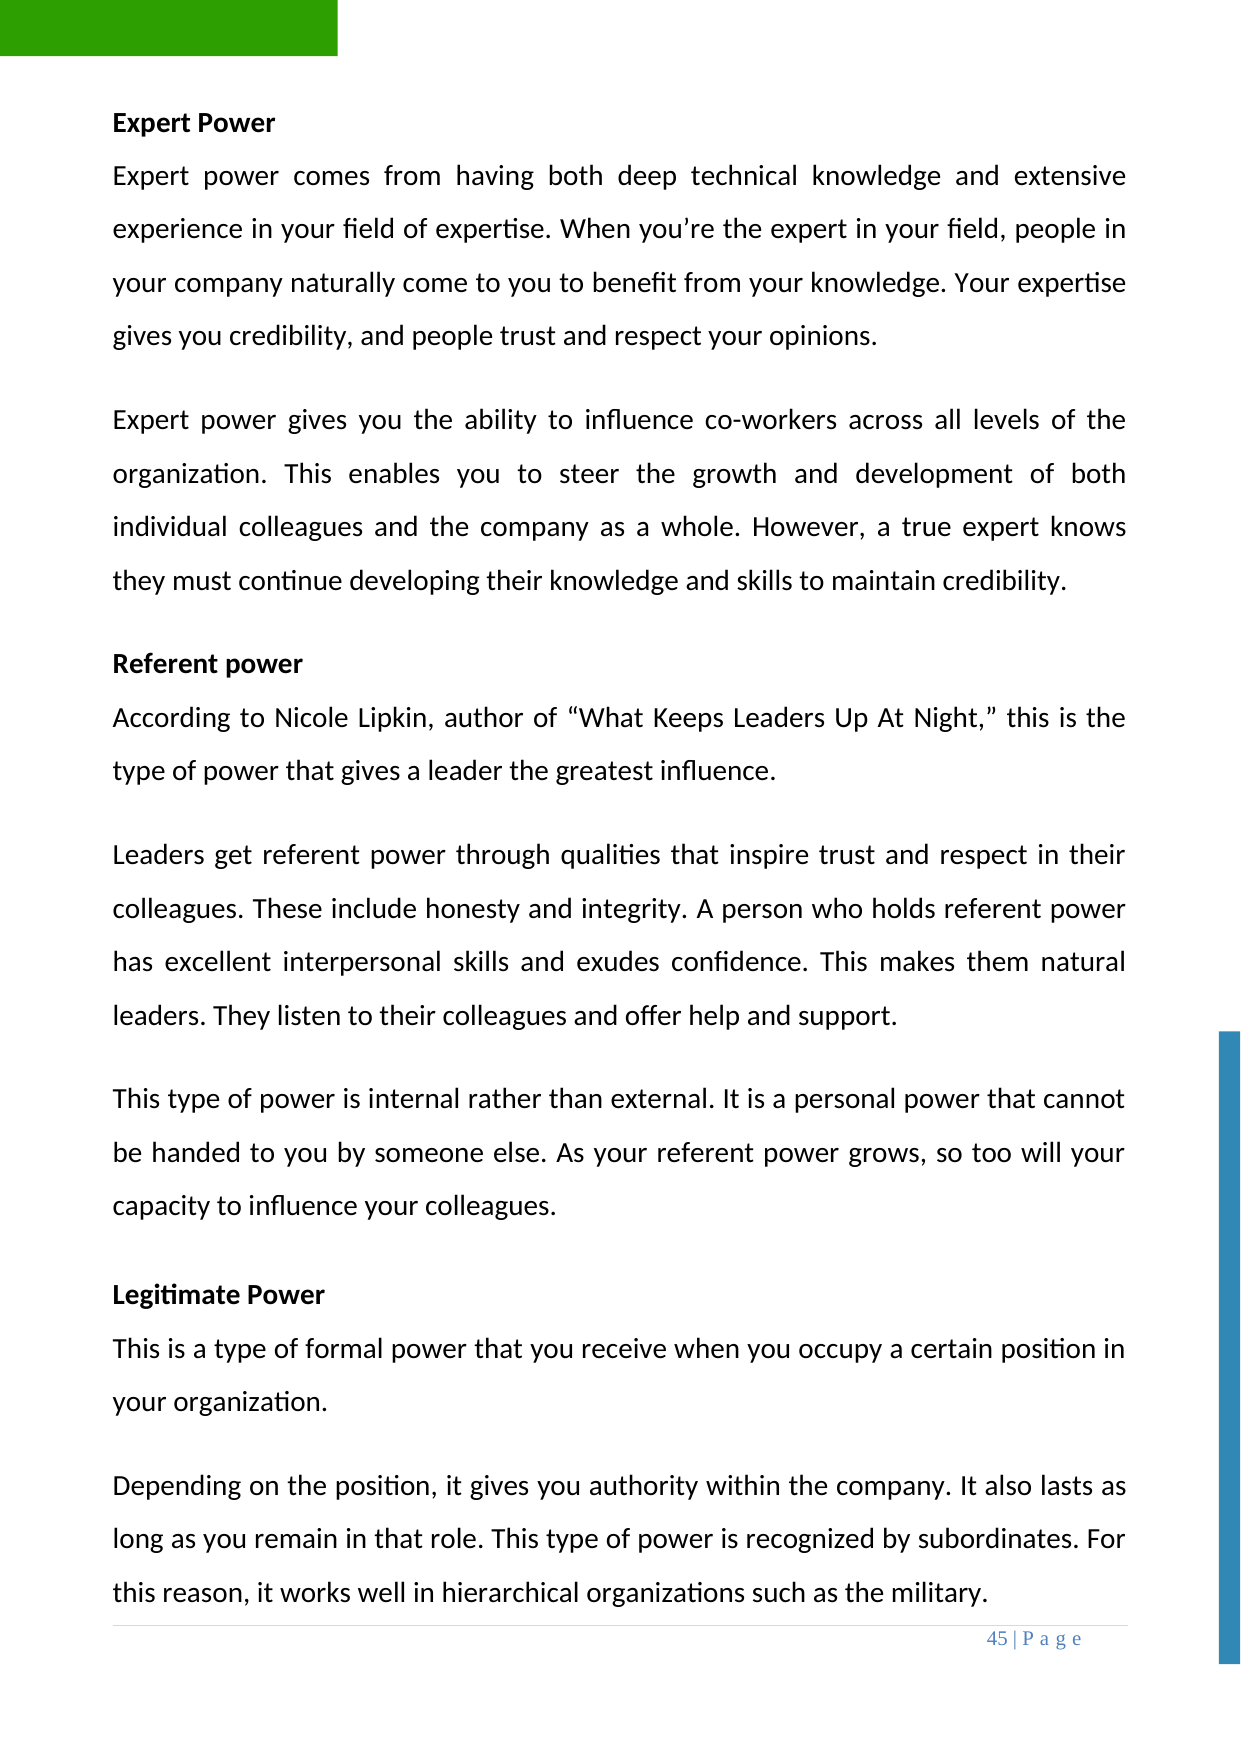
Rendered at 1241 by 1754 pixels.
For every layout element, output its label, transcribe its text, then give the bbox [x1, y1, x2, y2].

text Referent power [112, 646, 1128, 681]
text Leaders get referent power through qualities that inspire trust and respect in their colleagues. These include honesty and integrity. A person who holds referent power has excellent interpersonal skills and exudes confidence. This makes them natural leaders. They listen to their colleagues and offer help and support. [112, 836, 1128, 1032]
text This type of power is internal rather than external. It is a personal power that cannot be handed to you by someone else. As your referent power grows, so too will your capacity to influence your colleagues. [112, 1080, 1128, 1223]
text Expert Power [112, 104, 1128, 139]
text This is a type of formal power that you receive when you occupy a certain position in your organization. [112, 1330, 1128, 1419]
text Expert power gives you the ability to influence co-workers across all levels of the organization. This enables you to steer the growth and development of both individual colleagues and the company as a whole. However, a true expert knows they must continue developing their knowledge and skills to maintain credibility. [112, 401, 1128, 597]
text Expert power comes from having both deep technical knowledge and extensive experience in your field of expertise. When you’re the expert in your field, people in your company naturally come to you to benefit from your knowledge. Your expertise gives you credibility, and people trust and respect your opinions. [112, 157, 1128, 353]
text According to Nicole Lipkin, author of “What Keeps Leaders Up At Night,” this is the type of power that gives a leader the greatest influence. [112, 699, 1128, 788]
text Depending on the position, it gives you authority within the company. It also lasts as long as you remain in that role. This type of power is recognized by subordinates. For this reason, it works well in hierarchical organizations such as the military. [112, 1467, 1128, 1609]
text Legitimate Power [112, 1276, 1128, 1312]
